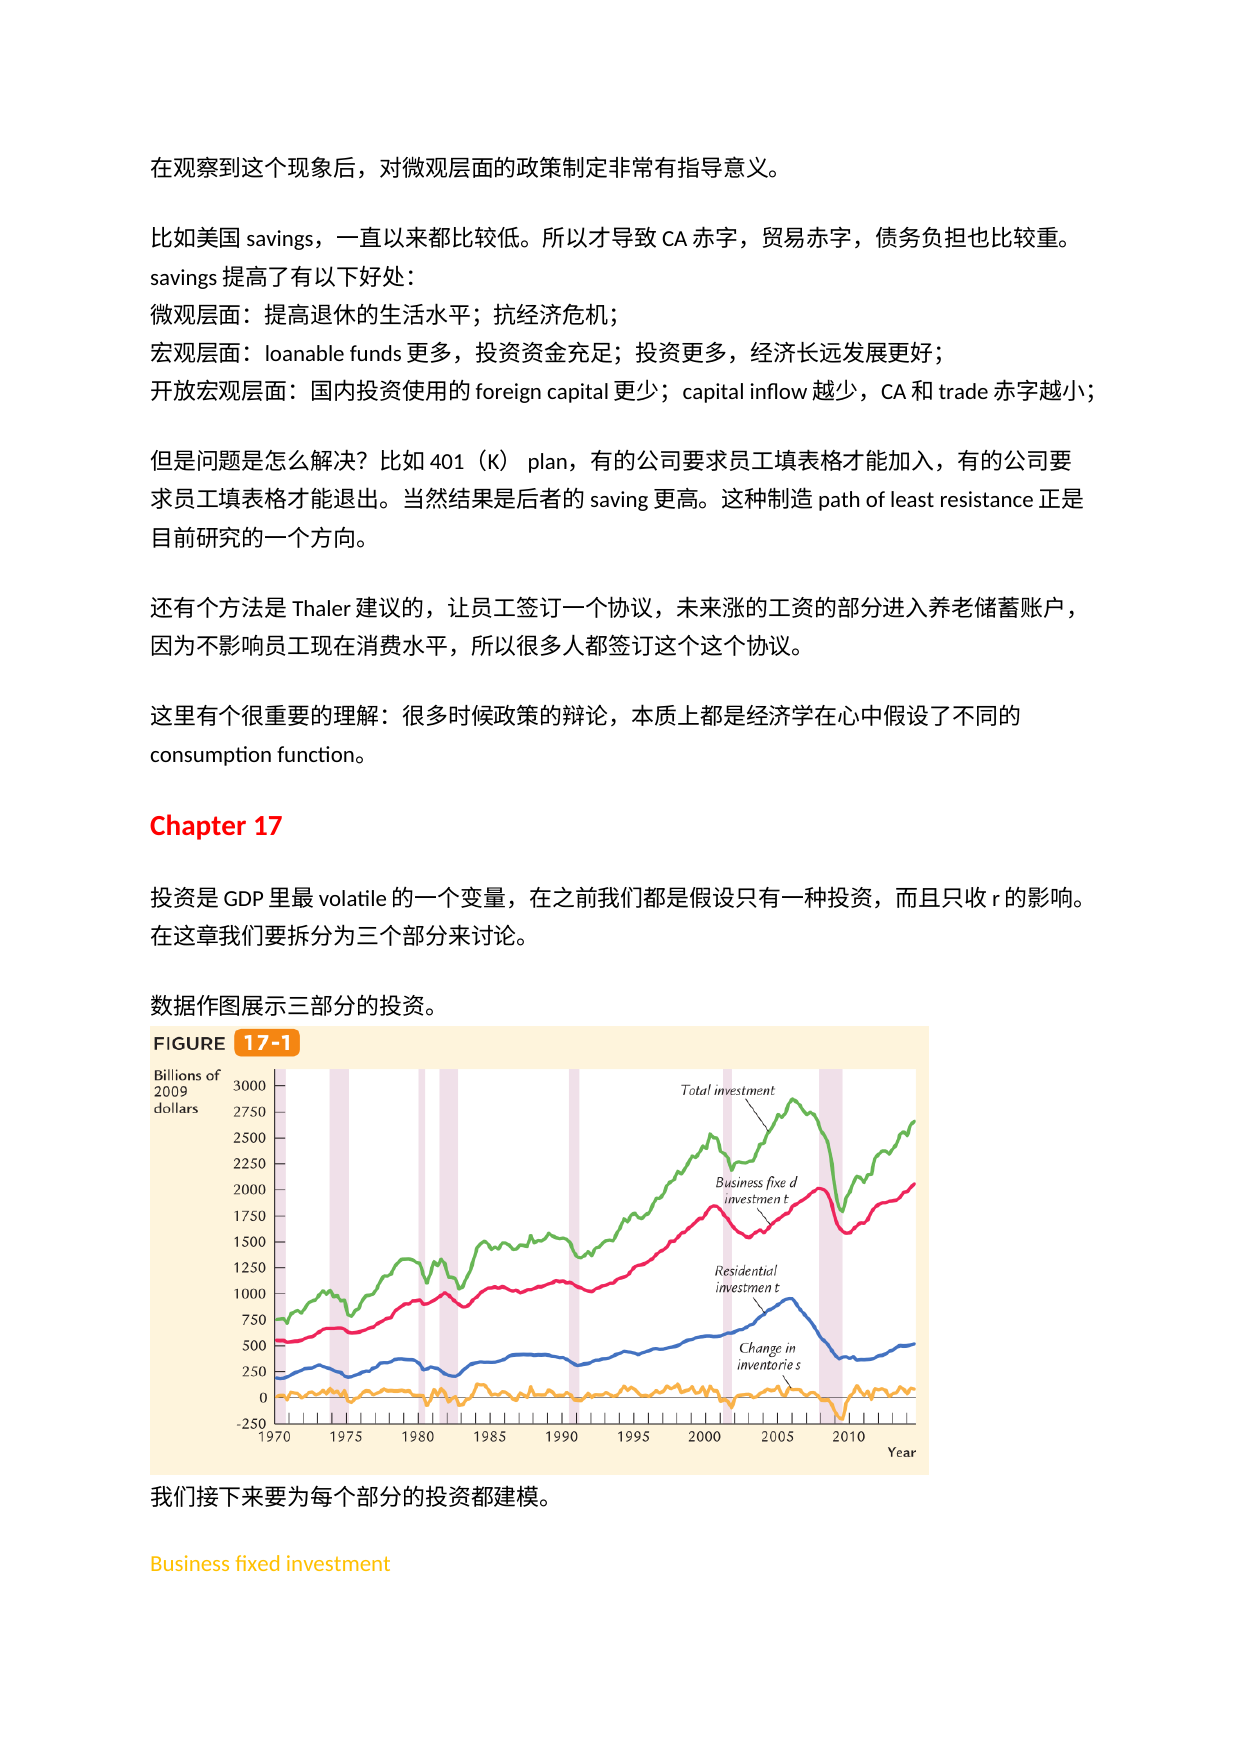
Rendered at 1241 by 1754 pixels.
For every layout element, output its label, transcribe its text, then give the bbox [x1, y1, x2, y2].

picture [150, 1026, 929, 1475]
text 还有个方法是Thaler建议的，让员工签订一个协议，未来涨的工资的部分进入养老储蓄账户，因为不影响员工现在消费水平，所以很多人都签订这个这个协议。 [150, 590, 1090, 661]
text 宏观层面：loanable funds更多，投资资金充足；投资更多，经济长远发展更好； [150, 335, 1090, 368]
text 在观察到这个现象后，对微观层面的政策制定非常有指导意义。 [150, 150, 1090, 183]
text 微观层面：提高退休的生活水平；抗经济危机； [150, 297, 1090, 330]
text 比如美国savings，一直以来都比较低。所以才导致CA赤字，贸易赤字，债务负担也比较重。savings提高了有以下好处： [150, 220, 1090, 292]
text 这里有个很重要的理解：很多时候政策的辩论，本质上都是经济学在心中假设了不同的consumption function。 [150, 698, 1090, 769]
text 数据作图展示三部分的投资。 [150, 988, 1090, 1021]
text Business fixed investment [150, 1549, 1090, 1577]
text Chapter 17 [150, 807, 1090, 842]
text 但是问题是怎么解决？比如401（K） plan，有的公司要求员工填表格才能加入，有的公司要求员工填表格才能退出。当然结果是后者的saving更高。这种制造path of least resistance正是目前研究的一个方向。 [150, 443, 1090, 553]
text 我们接下来要为每个部分的投资都建模。 [150, 1478, 1090, 1512]
text 投资是GDP里最volatile的一个变量，在之前我们都是假设只有一种投资，而且只收r的影响。在这章我们要拆分为三个部分来讨论。 [150, 880, 1090, 951]
text 开放宏观层面：国内投资使用的foreign capital更少；capital inflow越少，CA和trade赤字越小； [150, 373, 1090, 406]
